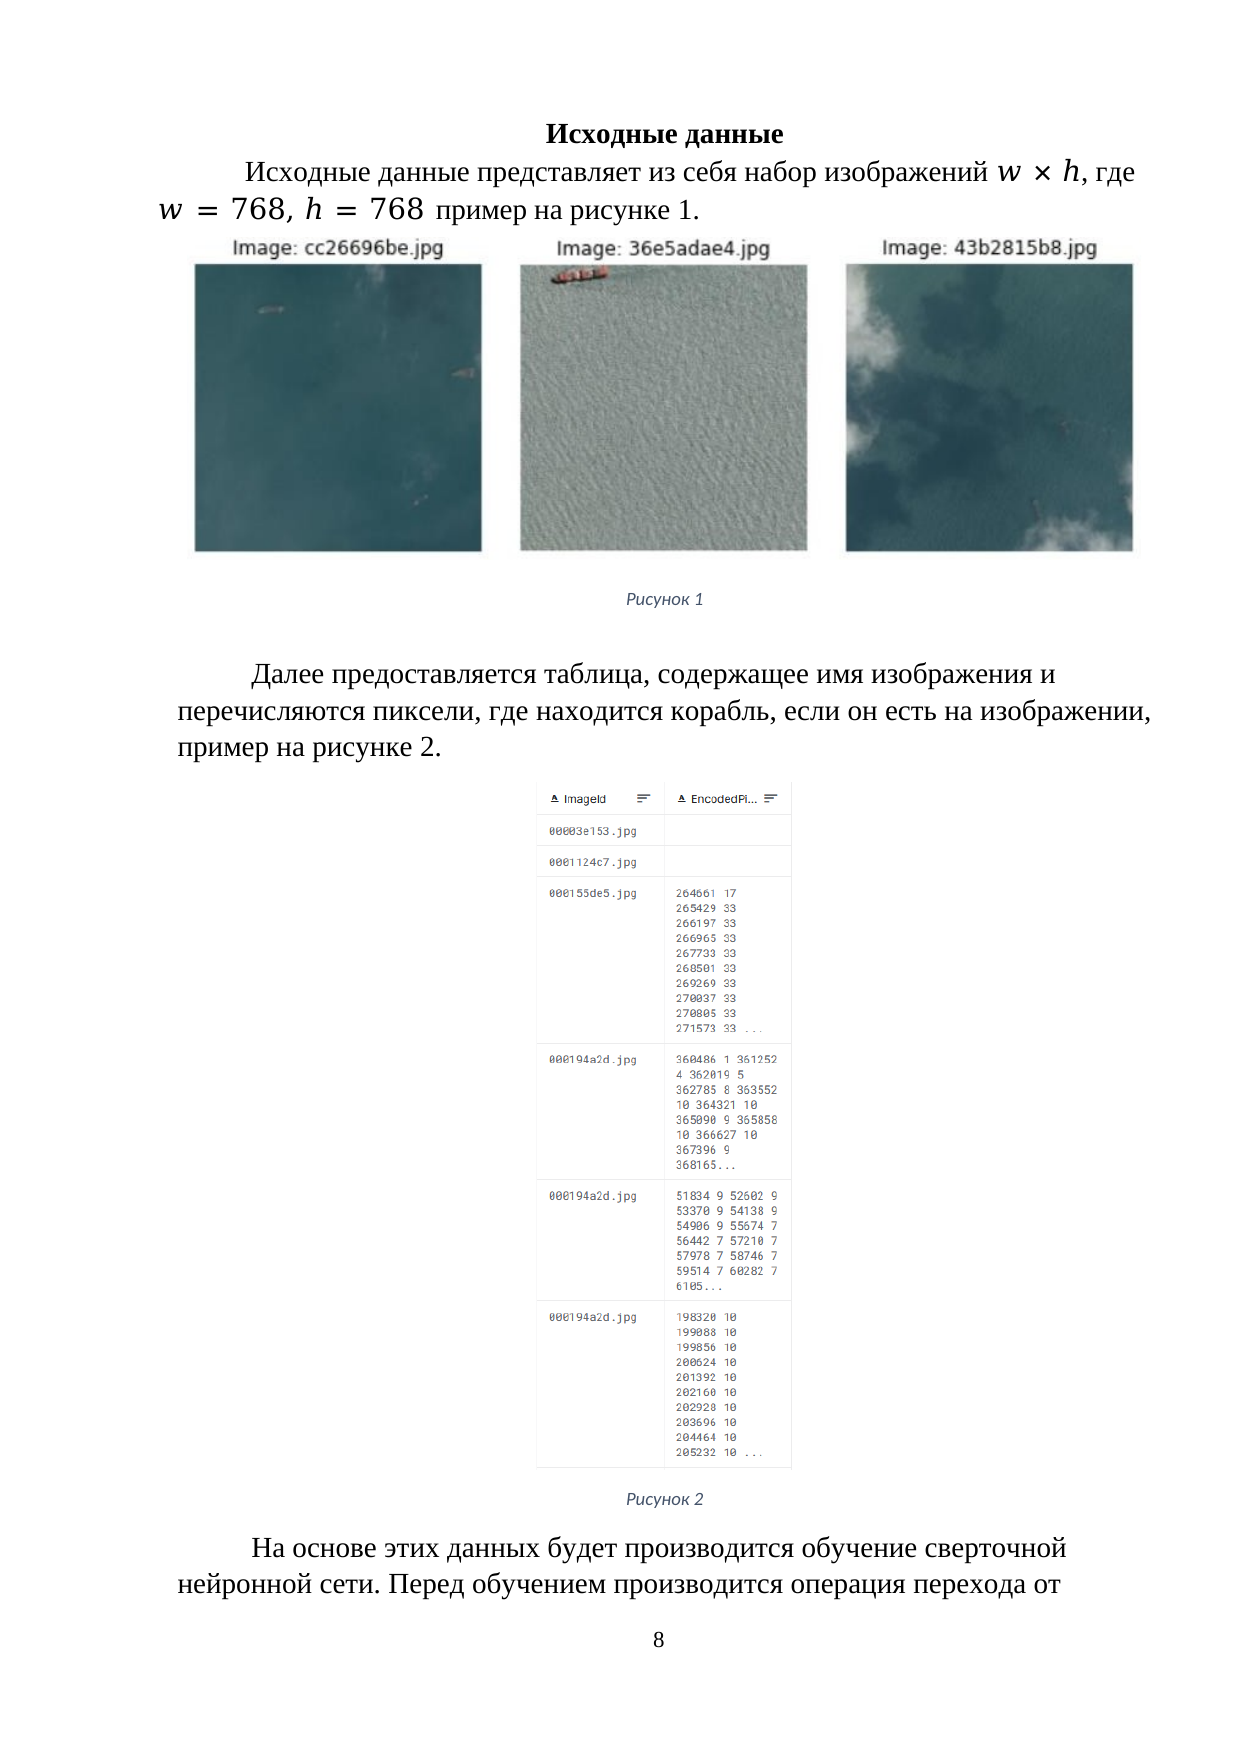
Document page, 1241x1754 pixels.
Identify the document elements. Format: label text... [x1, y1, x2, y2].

picture [536, 782, 793, 1470]
text Далее предоставляется таблица, содержащее имя изображения и перечисляются пиксели, где находится корабль, если он есть на изображении, пример на рисунке 2. [177, 657, 1163, 762]
subtitle Исходные данные [191, 116, 1138, 150]
text 𝑤 = 768, ℎ = 768 пример на рисунке 1. [122, 190, 735, 225]
text Рисунок 1 [191, 560, 1138, 610]
text На основе этих данных будет производится обучение сверточной нейронной сети. Перед обучением производится операция перехода от [177, 1531, 1068, 1600]
picture [187, 237, 1142, 560]
text Исходные данные представляет из себя набор изображений 𝑤 × ℎ, где [217, 152, 1163, 187]
